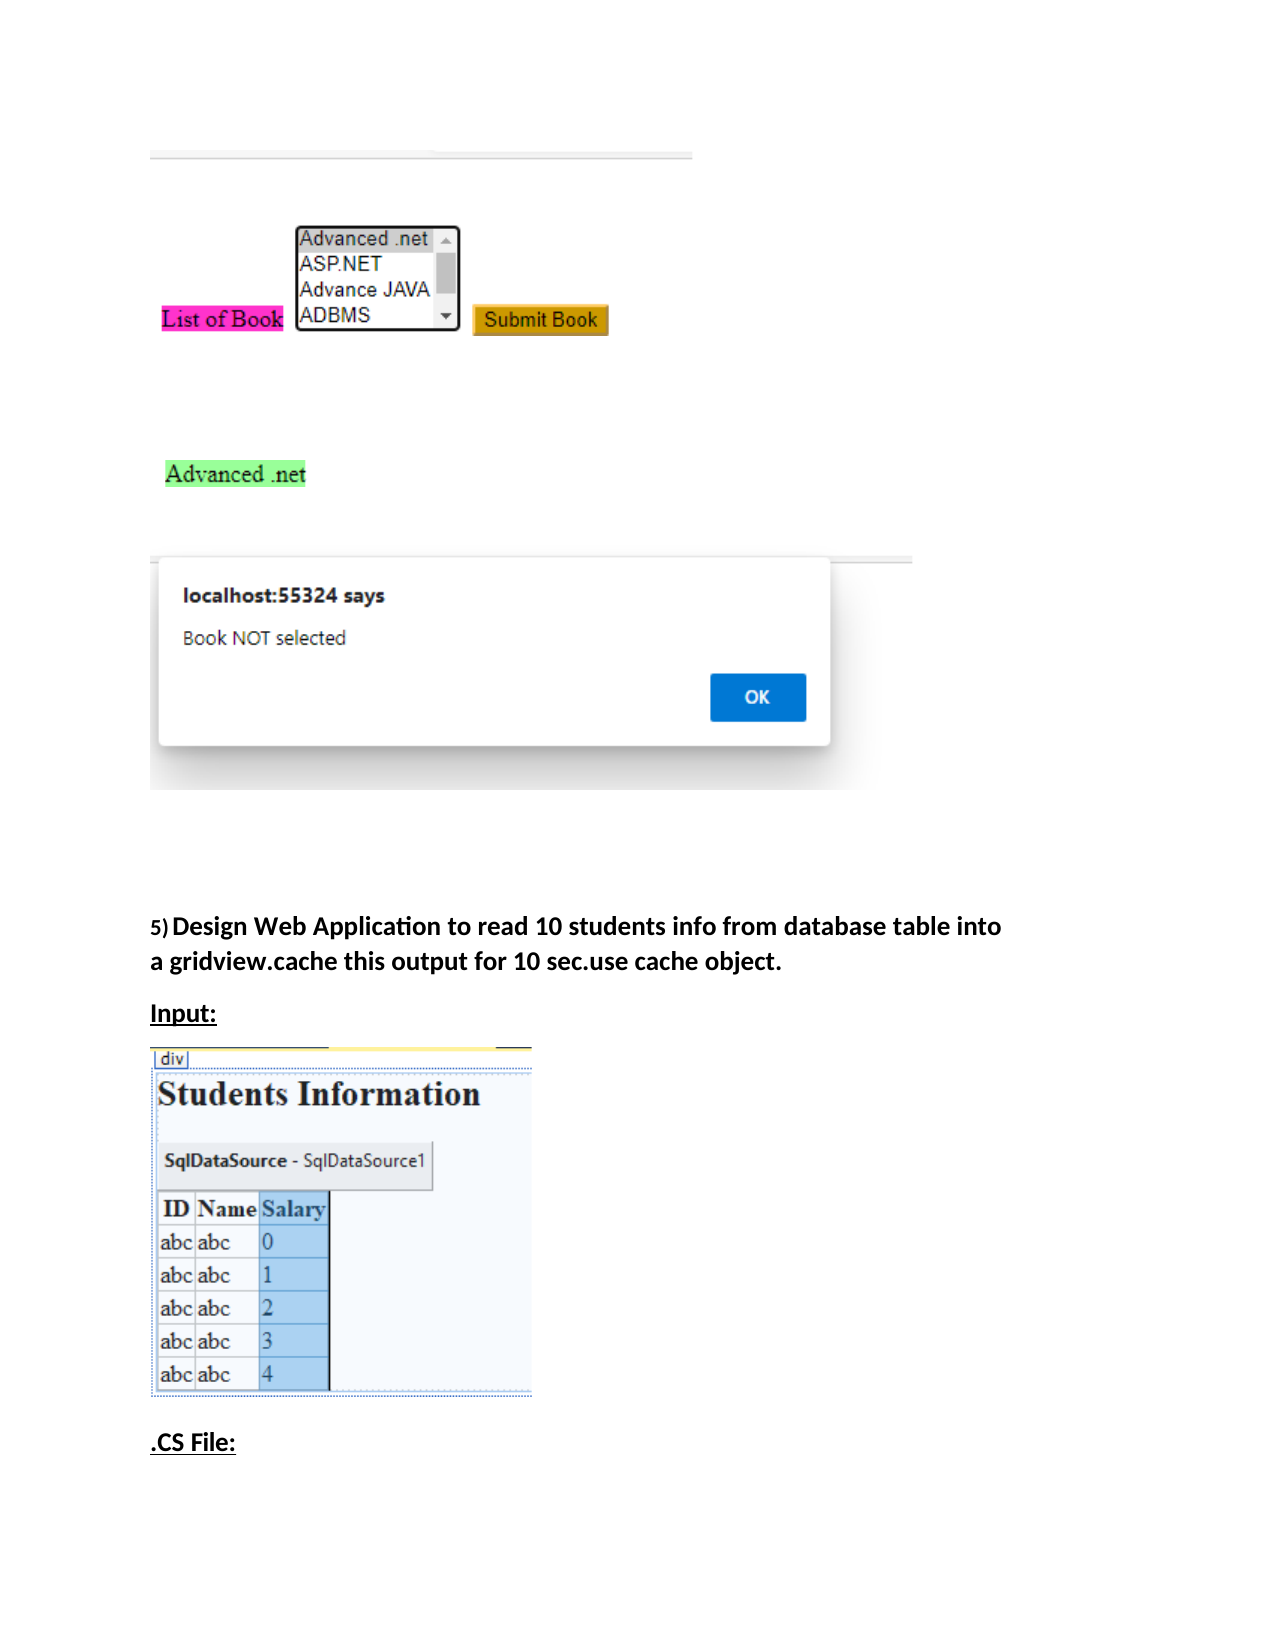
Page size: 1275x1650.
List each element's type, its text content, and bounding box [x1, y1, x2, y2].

picture [150, 150, 693, 336]
picture [150, 1047, 532, 1073]
picture [165, 460, 307, 487]
list Design Web Application to read 10 students info from database table into a gridview.cache this output for 10 sec.use cache object. [150, 909, 1018, 977]
picture [150, 545, 913, 790]
text .CS File: [150, 1073, 1198, 1458]
text Input: [150, 996, 1198, 1029]
